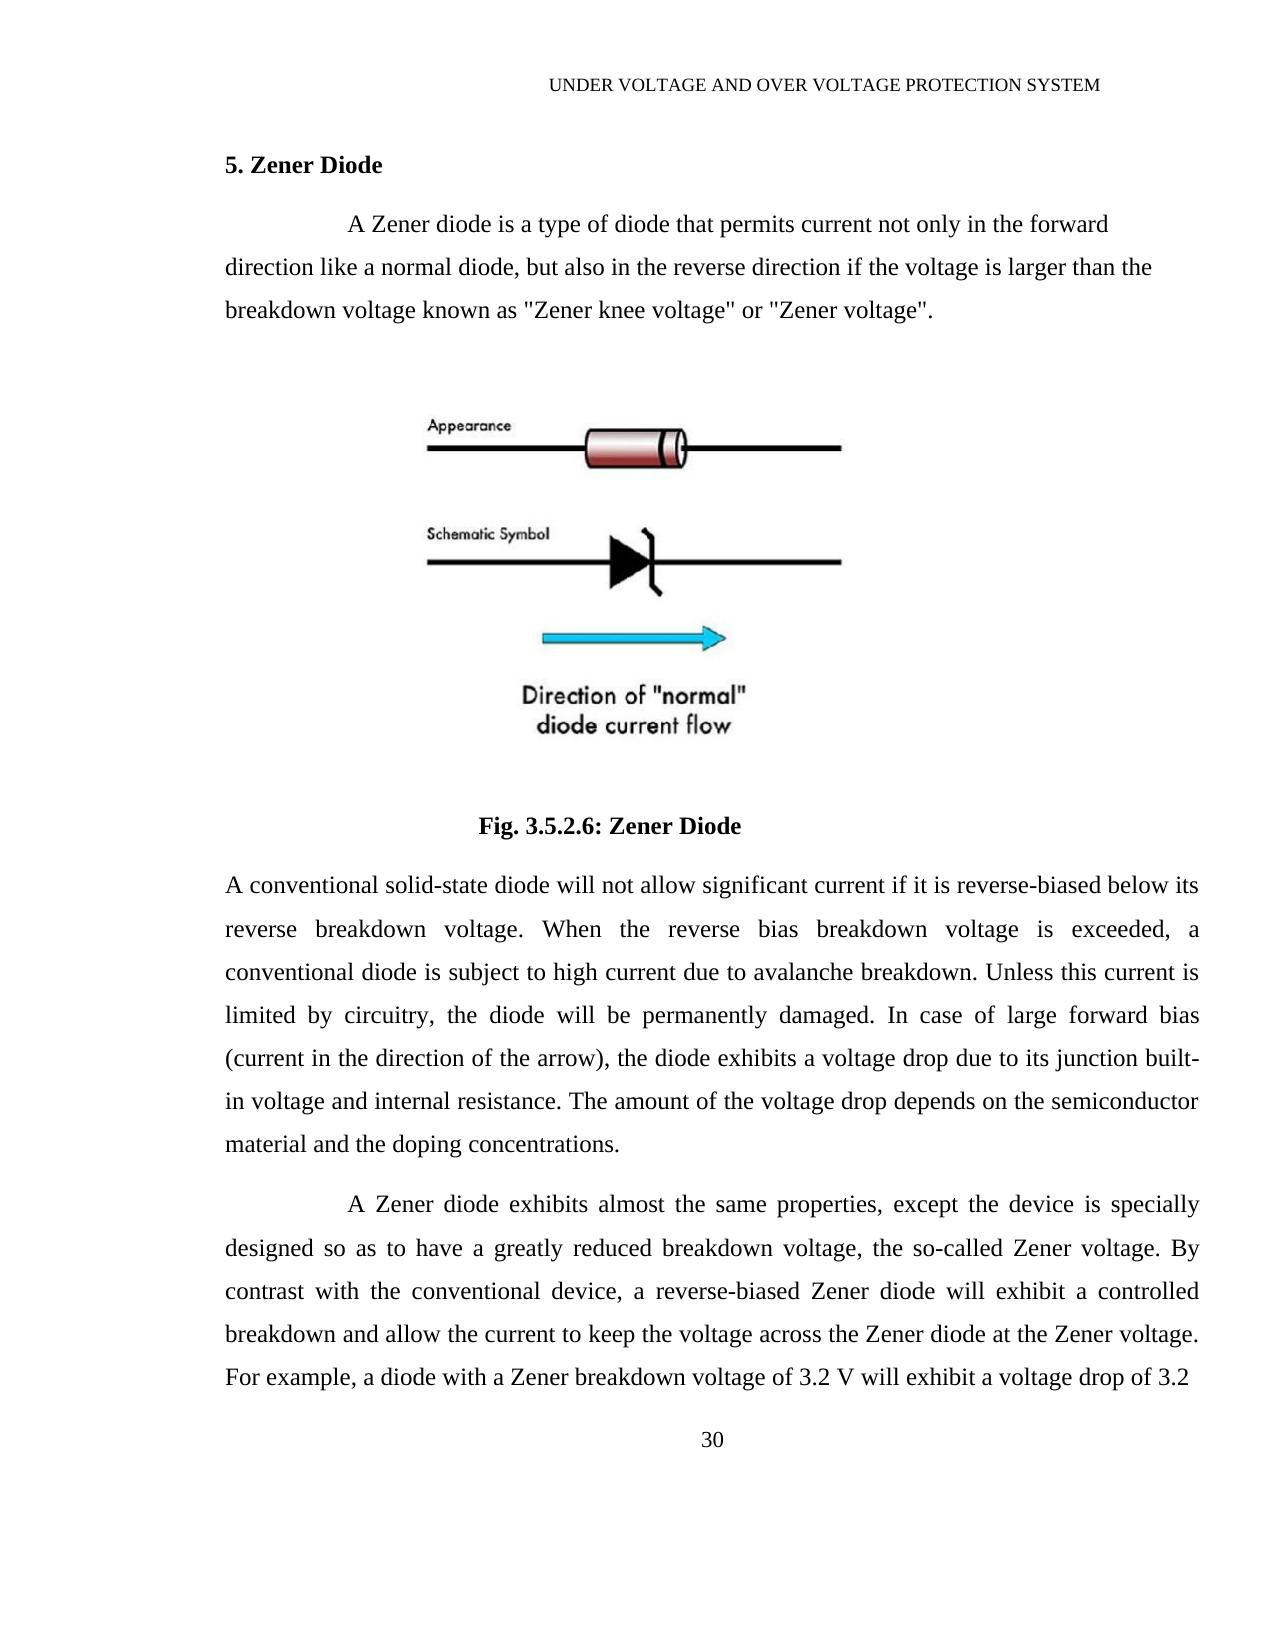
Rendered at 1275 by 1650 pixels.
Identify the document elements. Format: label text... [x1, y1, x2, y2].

text A Zener diode exhibits almost the same properties, except the device is specially designed so as to have a greatly reduced breakdown voltage, the so-called Zener voltage. By contrast with the conventional device, a reverse-biased Zener diode will exhibit a controlled breakdown and allow the current to keep the voltage across the Zener diode at the Zener voltage. For example, a diode with a Zener breakdown voltage of 3.2 V will exhibit a voltage drop of 3.2 [225, 1189, 1201, 1391]
picture [421, 414, 846, 743]
text A Zener diode is a type of diode that permits current not only in the forward direction like a normal diode, but also in the reverse direction if the voltage is larger than the breakdown voltage known as "Zener knee voltage" or "Zener voltage". [225, 209, 1154, 324]
subtitle Zener Diode [225, 150, 1223, 178]
subtitle Fig. 3.5.2.6: Zener Diode [478, 811, 1223, 840]
text A conventional solid-state diode will not allow significant current if it is reverse-biased below its reverse breakdown voltage. When the reverse bias breakdown voltage is exceeded, a conventional diode is subject to high current due to avalanche breakdown. Unless this current is limited by circuitry, the diode will be permanently damaged. In case of large forward bias (current in the direction of the arrow), the diode exhibits a voltage drop due to its junction built- in voltage and internal resistance. The amount of the voltage drop depends on the semiconductor material and the doping concentrations. [225, 871, 1201, 1158]
